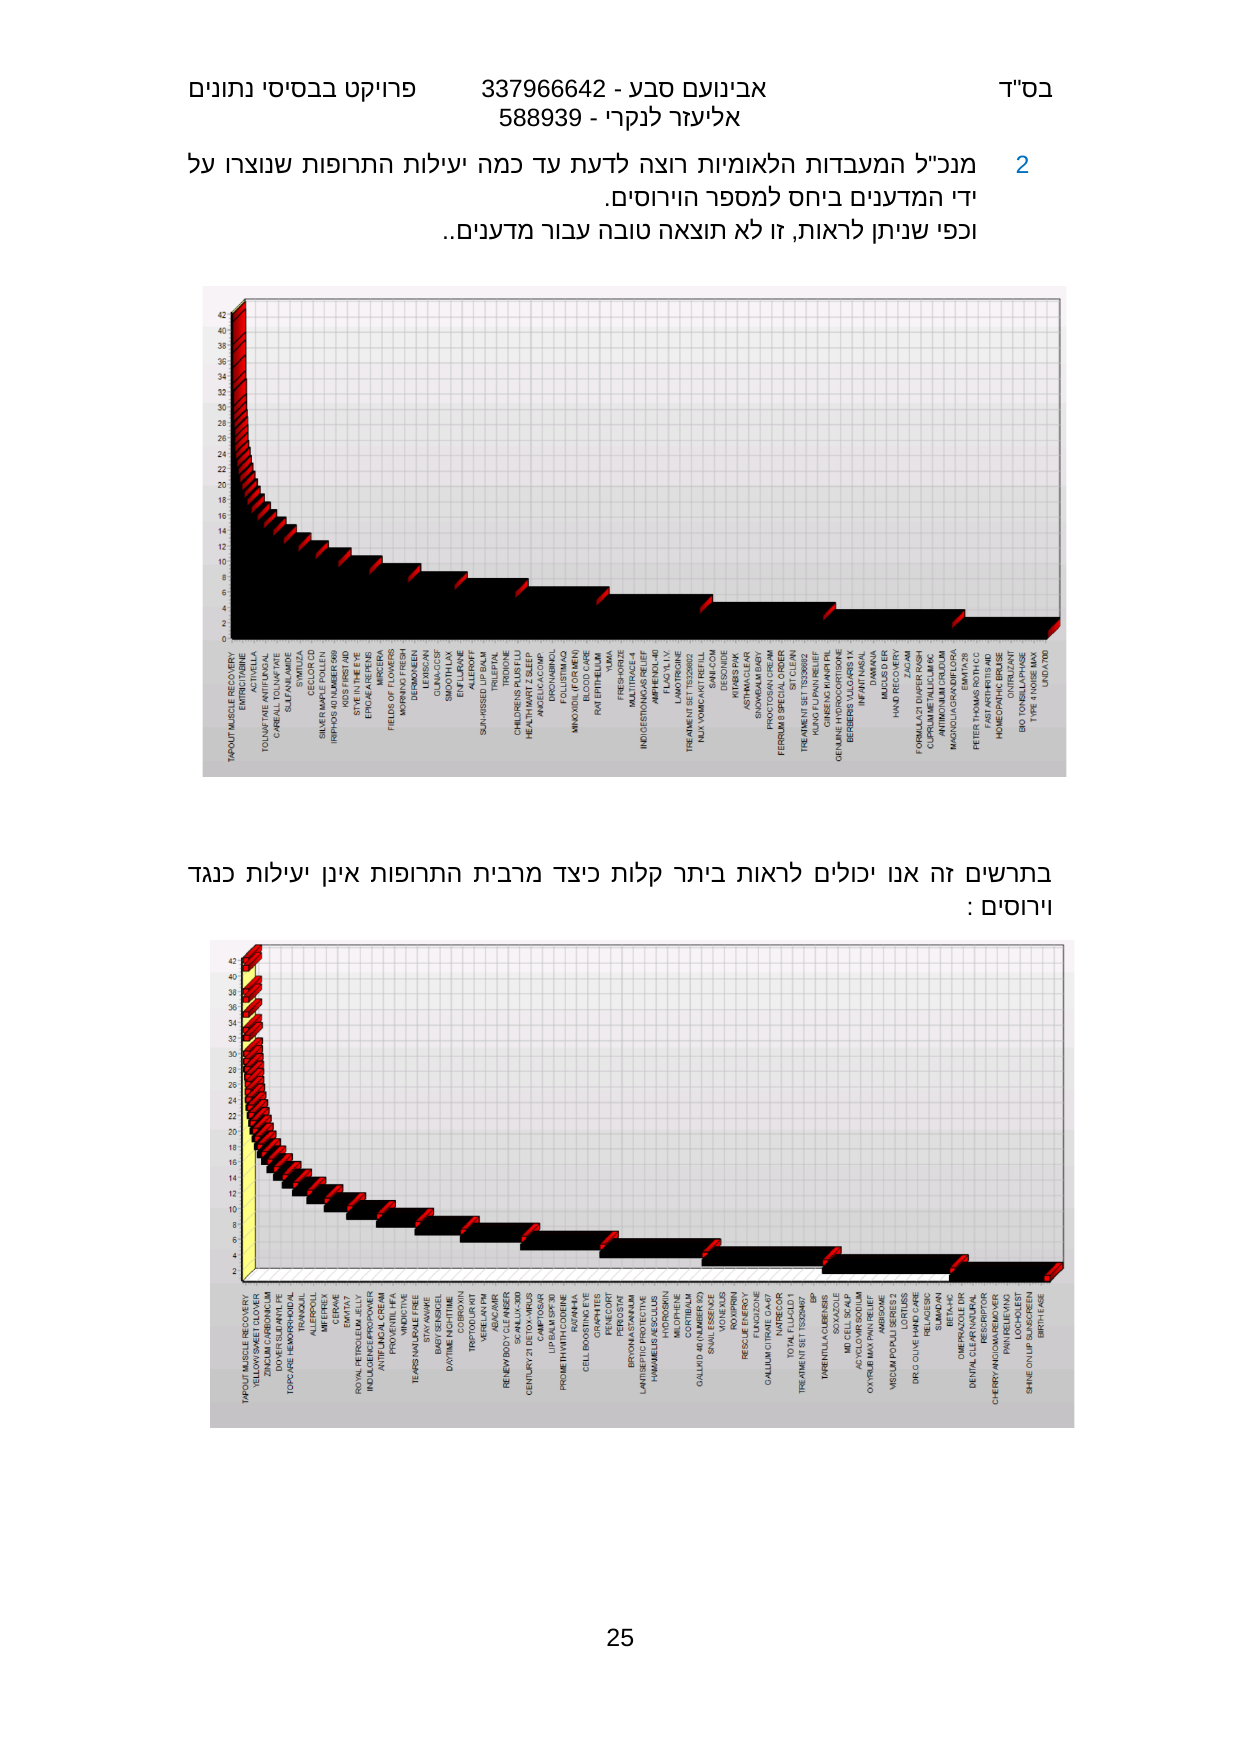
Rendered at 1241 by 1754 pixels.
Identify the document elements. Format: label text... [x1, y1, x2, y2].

picture [202, 286, 1067, 777]
list וכפי שניתן לראות, זו לא תוצאה טובה עבור מדענים.. [187, 216, 978, 245]
text בתרשים זה אנו יכולים לראות ביתר קלות כיצד מרבית התרופות אינן יעילות כנגד וירוסים : [187, 859, 1053, 920]
list מנכ"ל המעבדות הלאומיות רוצה לדעת עד כמה יעילות התרופות שנוצרו על ידי המדענים ביחס למספר הוירוסים. [187, 150, 1016, 212]
picture [210, 940, 1075, 1428]
